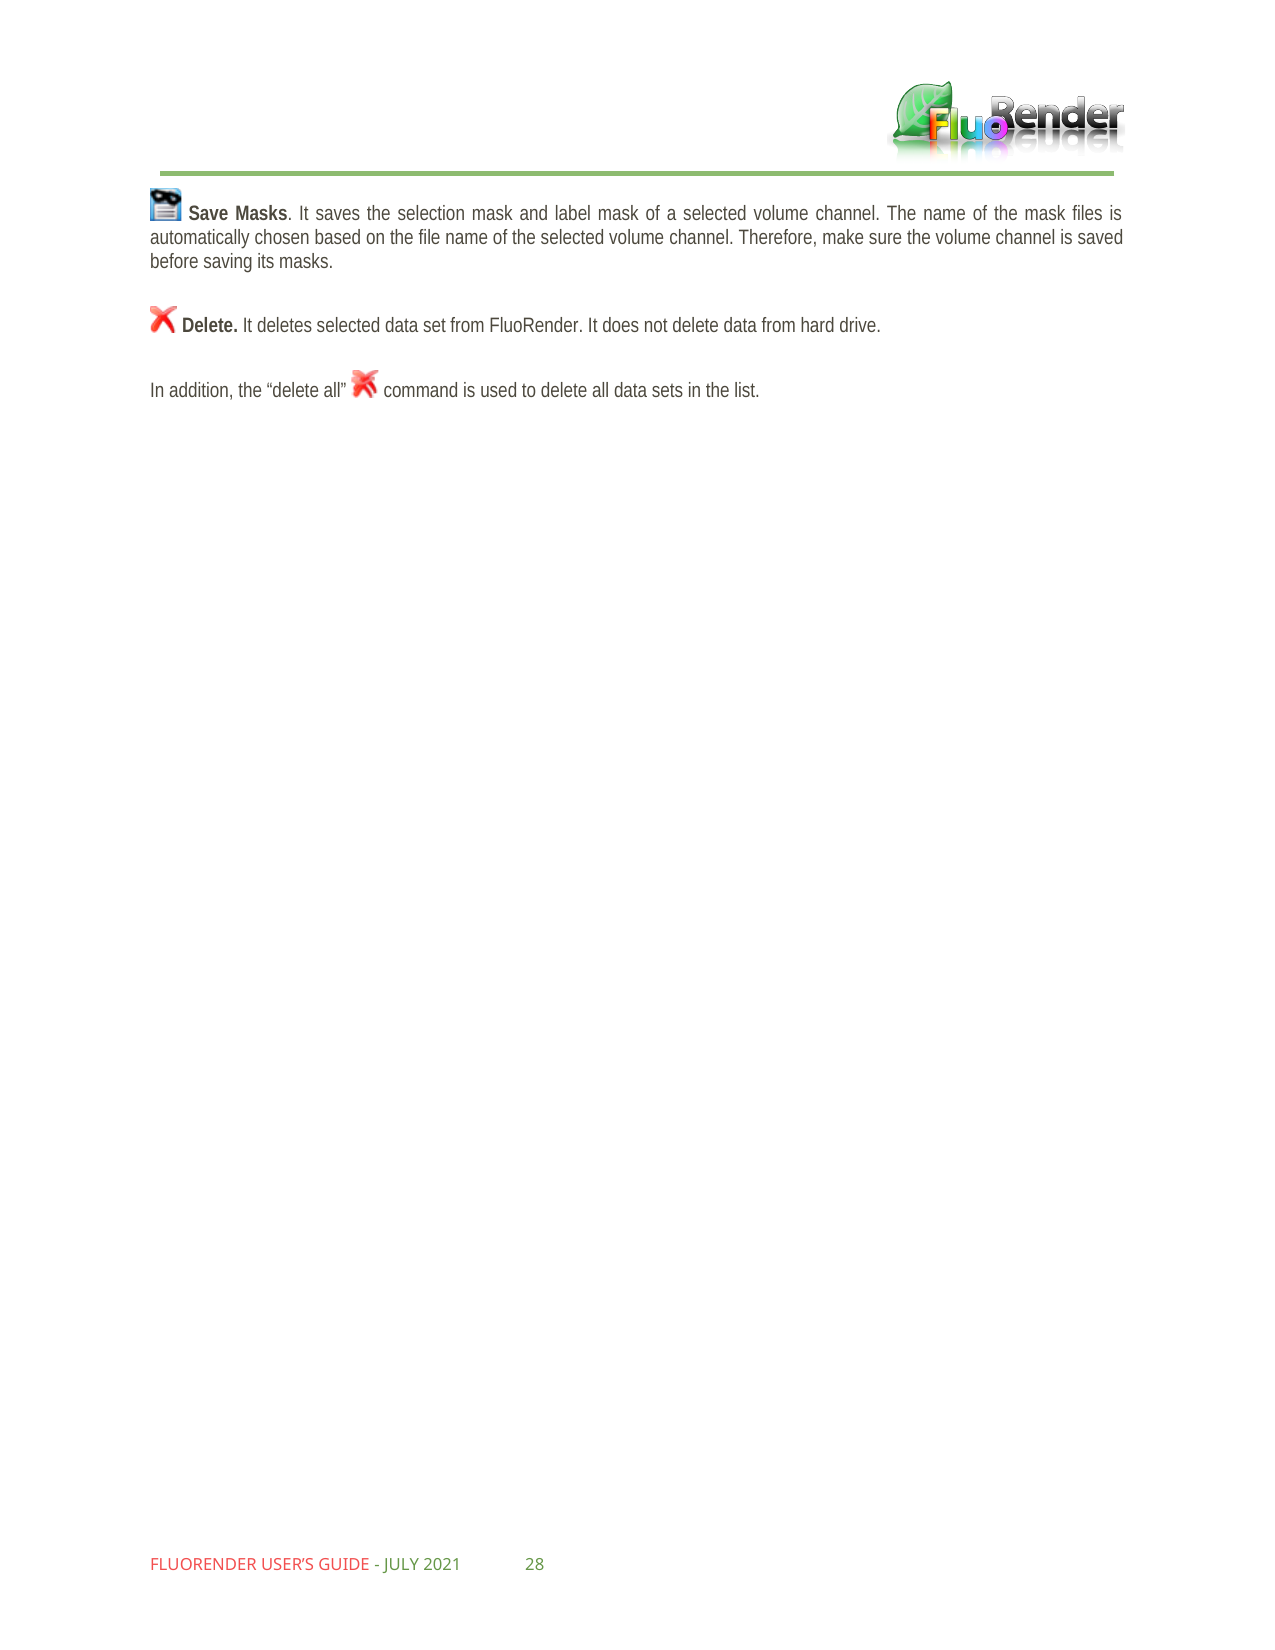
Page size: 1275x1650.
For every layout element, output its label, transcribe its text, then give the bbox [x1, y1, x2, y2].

picture [351, 370, 379, 398]
picture [887, 75, 1125, 165]
text Delete. It deletes selected data set from FluoRender. It does not delete data from hard drive. [150, 306, 1125, 337]
picture [150, 188, 182, 221]
text In addition, the “delete all” command is used to delete all data sets in the list. [150, 371, 1125, 402]
picture [150, 306, 177, 333]
text Save Masks. It saves the selection mask and label mask of a selected volume channel. The name of the mask files is automatically chosen based on the file name of the selected volume channel. Therefore, make sure the volume channel is saved before saving its masks. [150, 189, 1125, 273]
